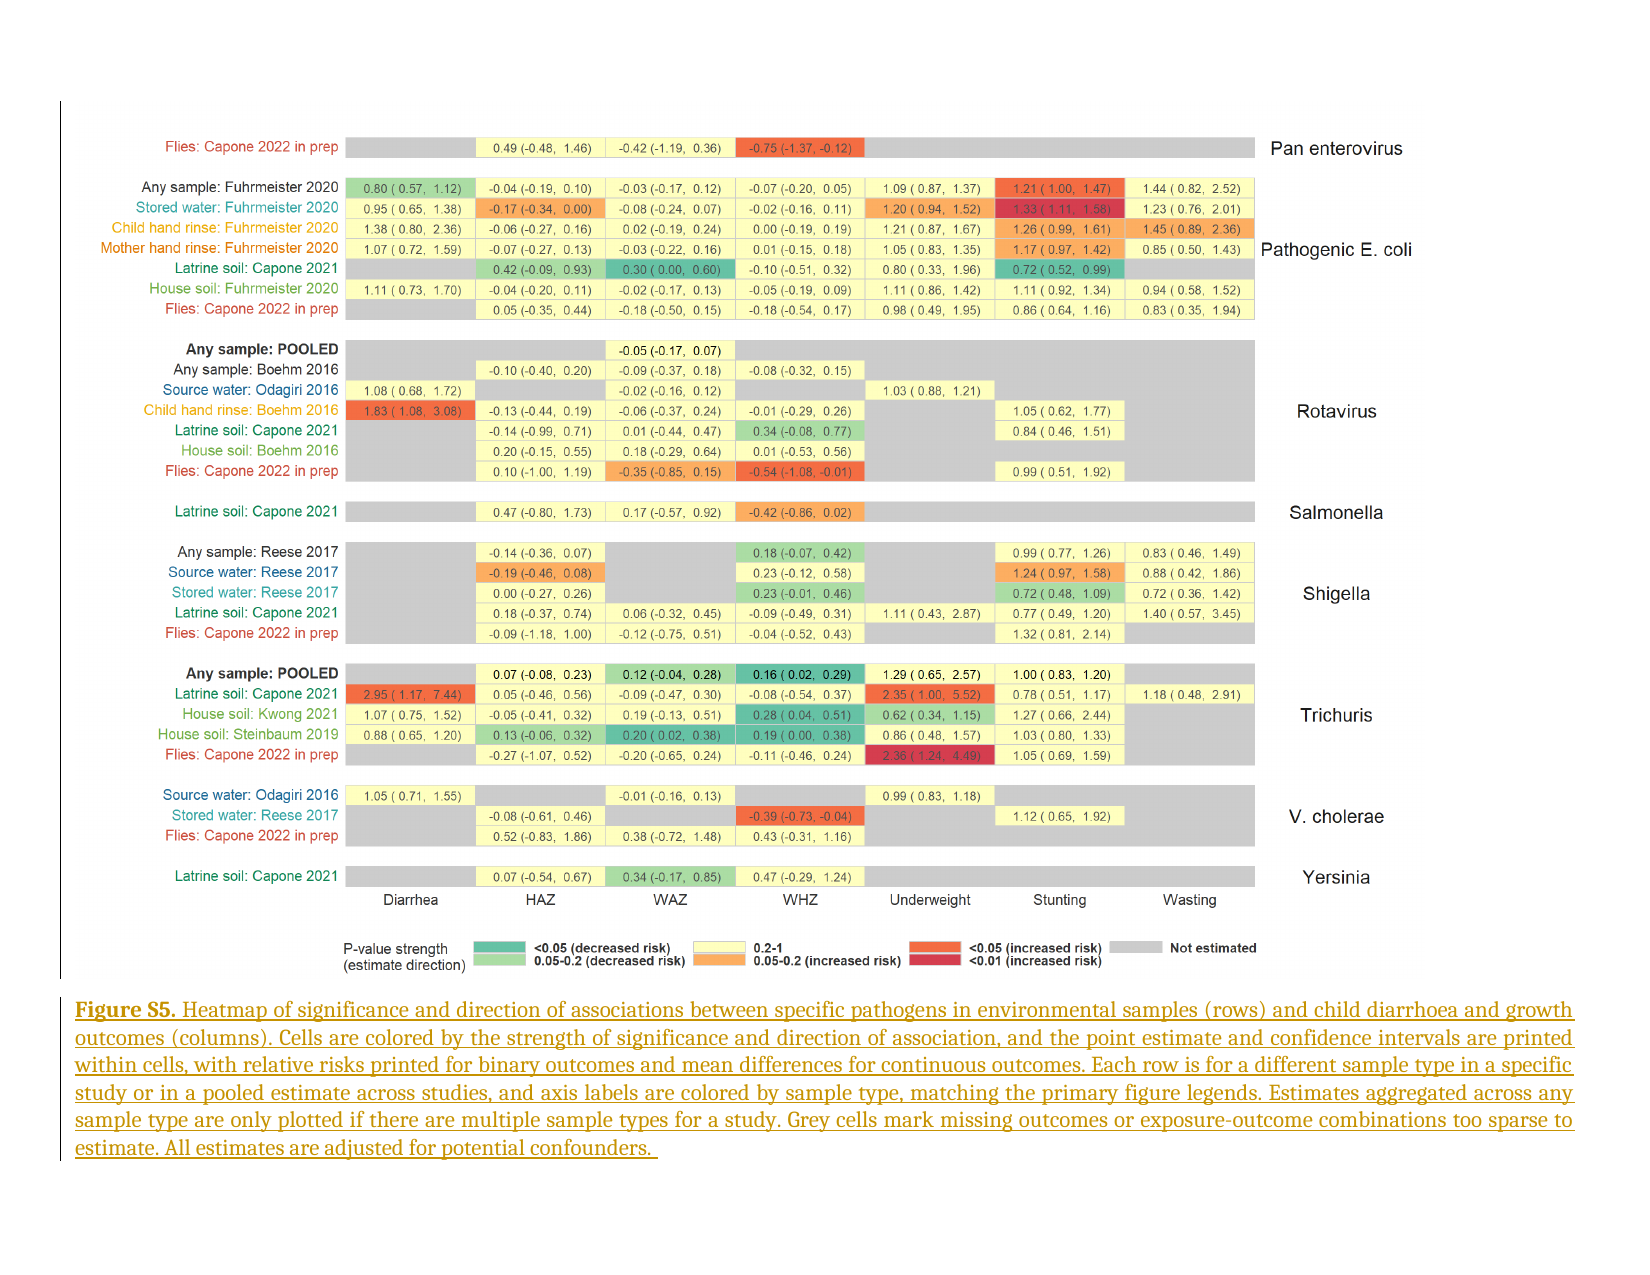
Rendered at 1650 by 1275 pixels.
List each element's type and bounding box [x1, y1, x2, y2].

picture [75, 101, 1425, 979]
